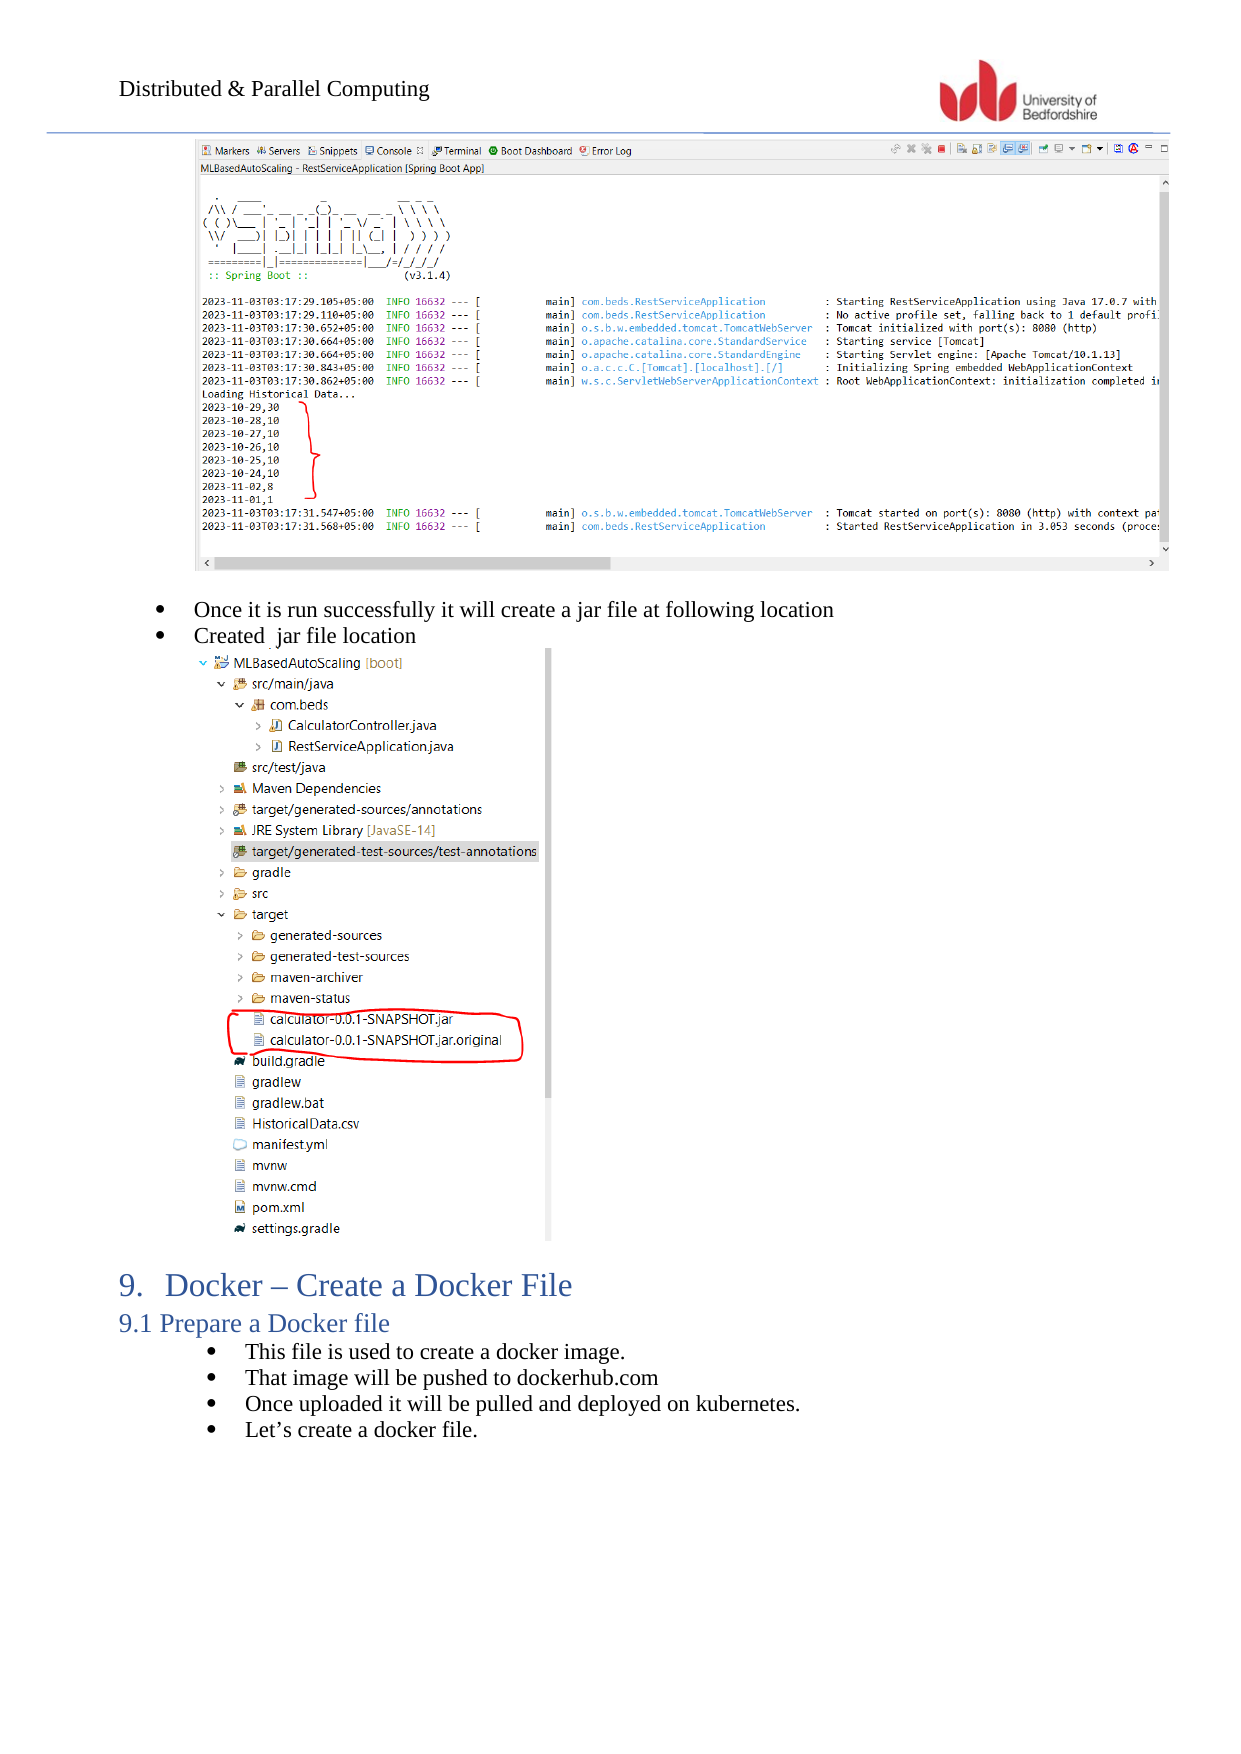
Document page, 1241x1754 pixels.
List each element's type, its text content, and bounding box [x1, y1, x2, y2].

list Once it is run successfully it will create a jar file at following location [156, 596, 1151, 622]
subtitle 9.1 Prepare a Docker file [119, 1308, 1151, 1339]
list Once uploaded it will be pulled and deployed on kubernetes. [207, 1391, 1151, 1417]
picture [193, 648, 552, 1241]
list Let’s create a docker file. [207, 1417, 1151, 1443]
list Created jar file location [156, 622, 1151, 649]
picture [939, 59, 1098, 122]
list That image will be pushed to dockerhub.com [207, 1365, 1151, 1391]
picture [193, 139, 1169, 571]
subtitle Docker – Create a Docker File [119, 1265, 1151, 1303]
list This file is used to create a docker image. [207, 1339, 1151, 1365]
